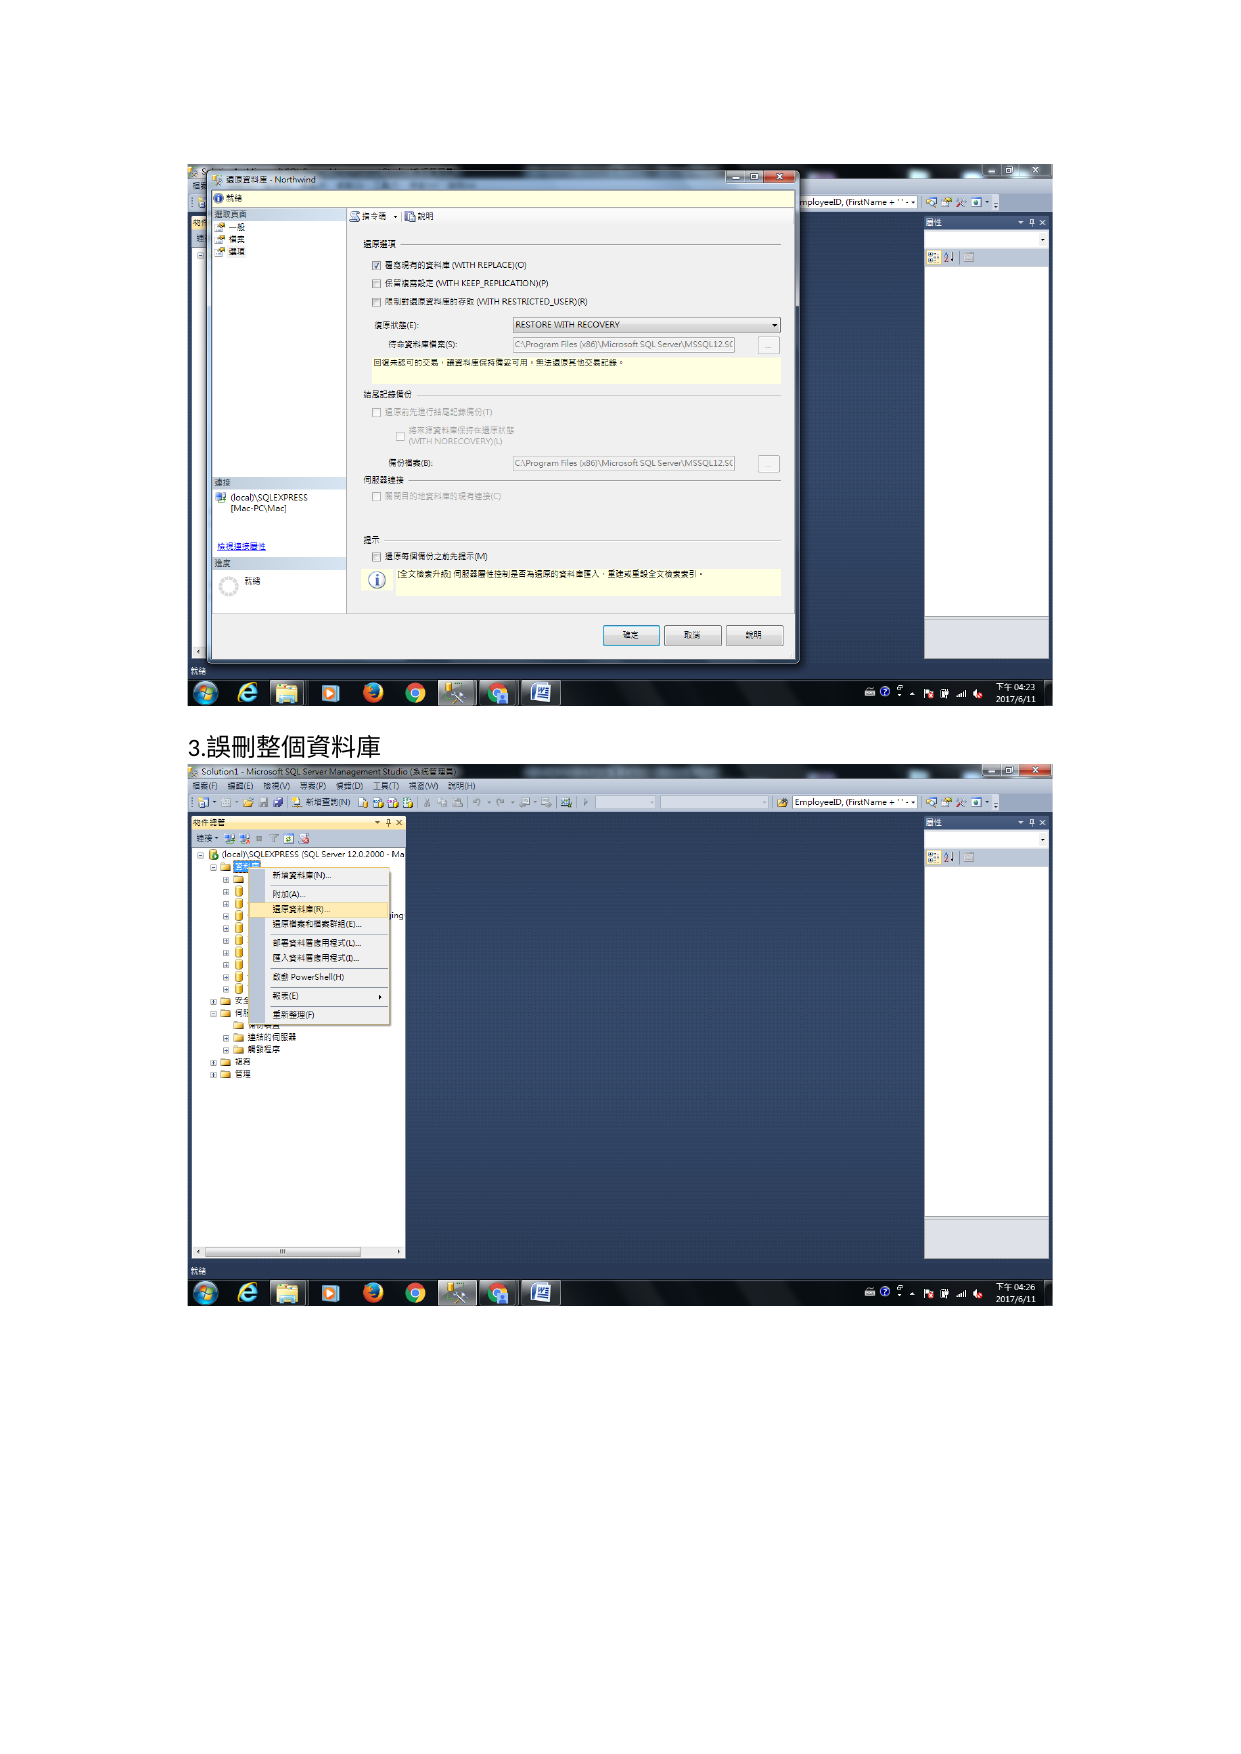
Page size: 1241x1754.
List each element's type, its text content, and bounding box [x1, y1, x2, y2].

picture [187, 164, 1053, 706]
picture [187, 764, 1053, 1306]
text 3.誤刪整個資料庫 [187, 727, 1053, 764]
